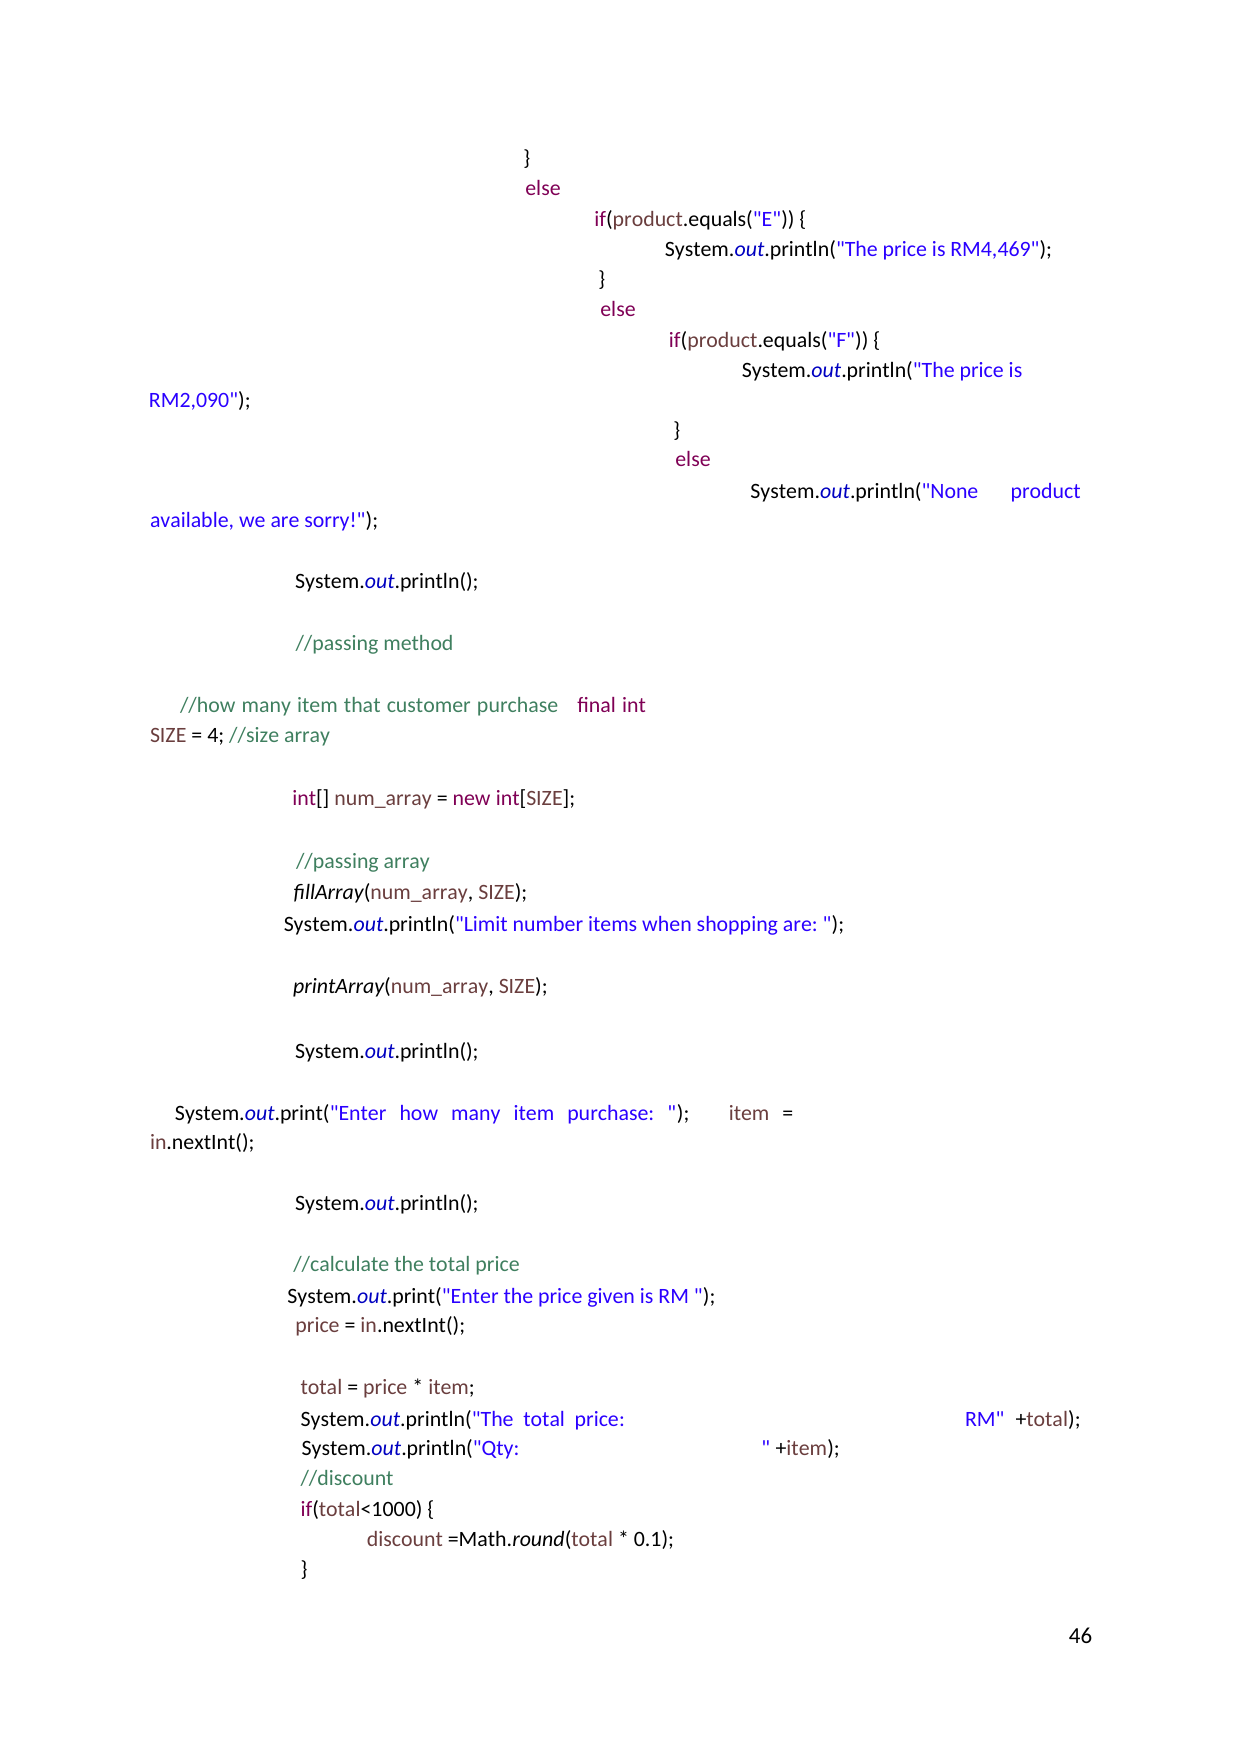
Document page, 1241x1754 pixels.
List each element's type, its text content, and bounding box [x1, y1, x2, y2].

text printArray(num_array, SIZE); [149, 973, 1092, 999]
text else [150, 174, 1092, 200]
text else [149, 295, 1092, 321]
text //how many item that customer purchase final int SIZE = 4; //size array [149, 692, 646, 748]
text System.out.println(); [149, 1189, 1092, 1216]
text //passing array [149, 847, 1092, 873]
text System.out.println("The price is RM4,469"); [149, 235, 1092, 262]
text System.out.println(); [149, 567, 1092, 594]
text System.out.print("Enter how many item purchase: "); item = in.nextInt(); [149, 1099, 793, 1155]
text //calculate the total price [149, 1250, 1092, 1277]
text System.out.print("Enter the price given is RM "); [149, 1282, 1092, 1308]
text total = price * item; [300, 1373, 1067, 1400]
text RM2,090"); [149, 386, 1080, 413]
text System.out.println(); [149, 1037, 1092, 1064]
text fillArray(num_array, SIZE); [149, 878, 1092, 905]
text price = in.nextInt(); [149, 1312, 1092, 1338]
text discount =Math.round(total * 0.1); [150, 1525, 1092, 1552]
text if(product.equals("E")) { [150, 205, 1092, 232]
text System.out.println("The total price: RM" +total); System.out.println("Qty: " +item); [300, 1405, 1080, 1461]
text System.out.println("Limit number items when shopping are: "); [149, 910, 1092, 937]
text //passing method [149, 629, 1092, 655]
text System.out.println("The price is [149, 356, 1092, 383]
text if(total<1000) { [300, 1495, 1092, 1522]
text //discount [300, 1464, 848, 1491]
text if(product.equals("F")) { [149, 326, 1092, 353]
text } [150, 144, 1092, 170]
text } [300, 1555, 1092, 1582]
text System.out.println("None product available, we are sorry!"); [149, 477, 1080, 533]
text int[] num_array = new int[SIZE]; [149, 784, 1092, 810]
text else [149, 446, 1092, 472]
text } [149, 416, 1092, 442]
text } [149, 265, 1092, 292]
